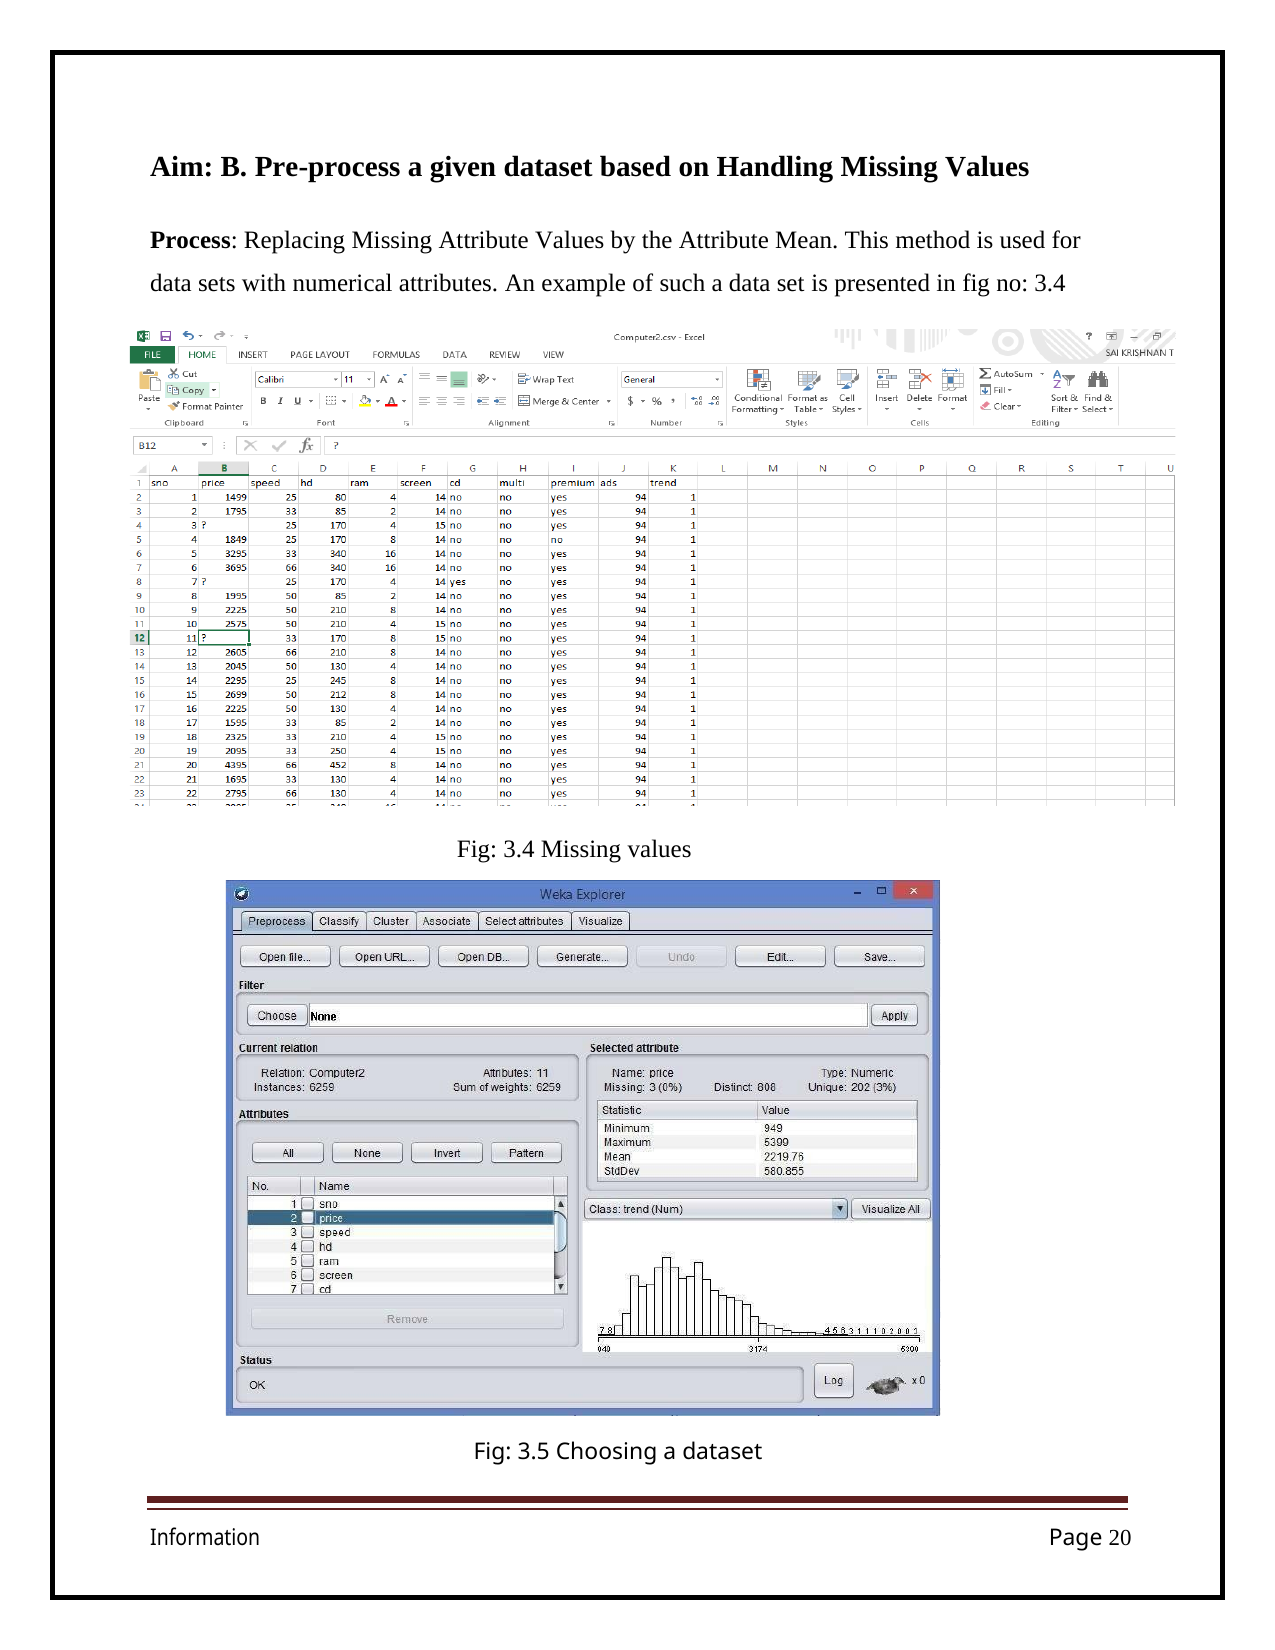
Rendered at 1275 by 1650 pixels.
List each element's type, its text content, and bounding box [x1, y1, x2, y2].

text Process: Replacing Missing Attribute Values by the Attribute Mean. This method is used for data sets with numerical attributes. An example of such a data set is presented in fig no: 3.4 [150, 225, 1108, 297]
picture [225, 880, 941, 1416]
text Fig: 3.4 Missing values [126, 834, 1022, 863]
subtitle Aim: B. Pre-process a given dataset based on Handling Missing Values [150, 149, 1204, 182]
picture [129, 329, 1176, 806]
